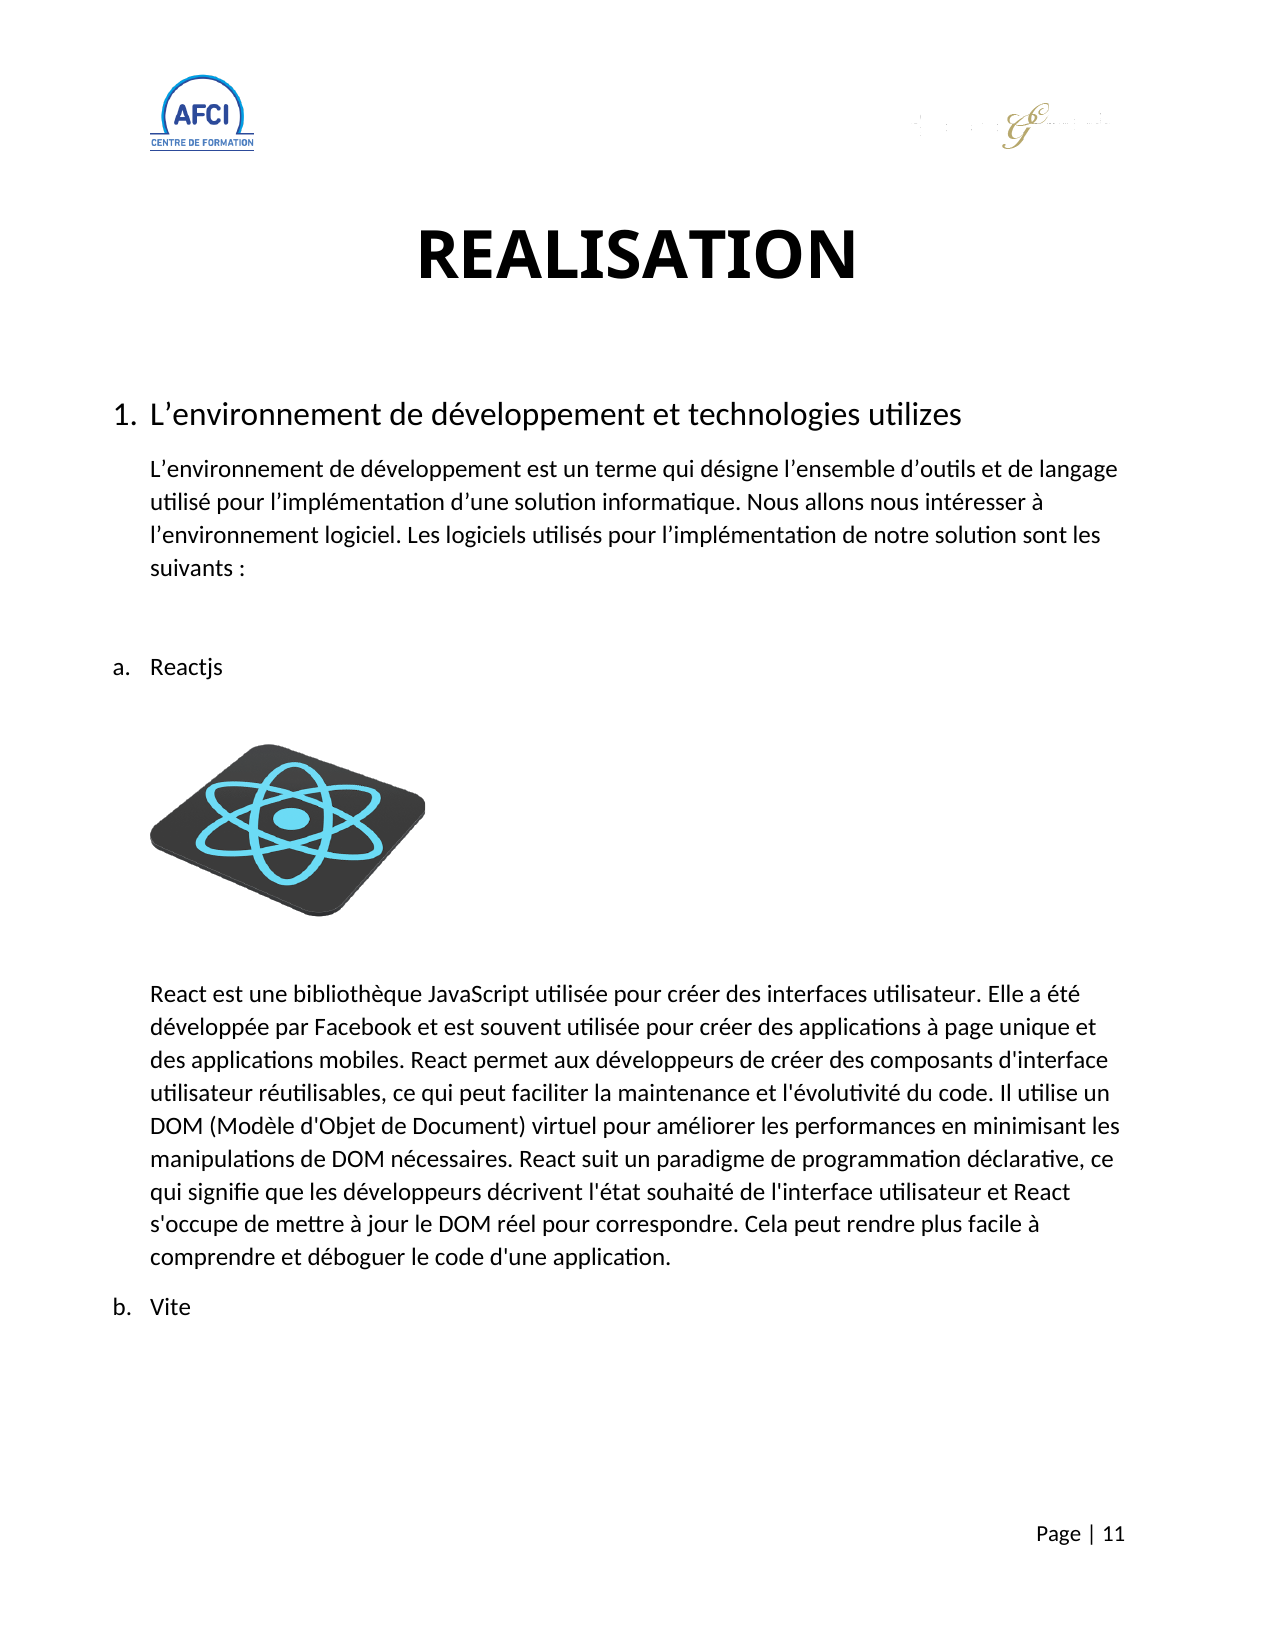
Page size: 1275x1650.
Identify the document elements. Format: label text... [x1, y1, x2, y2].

picture [150, 684, 426, 960]
subtitle REALISATION [150, 207, 1125, 298]
text L’environnement de développement est un terme qui désigne l’ensemble d’outils et de langage utilisé pour l’implémentation d’une solution informatique. Nous allons nous intéresser à l’environnement logiciel. Les logiciels utilisés pour l’implémentation de notre solution sont les suivants : [150, 453, 1125, 582]
text React est une bibliothèque JavaScript utilisée pour créer des interfaces utilisateur. Elle a été développée par Facebook et est souvent utilisée pour créer des applications à page unique et des applications mobiles. React permet aux développeurs de créer des composants d'interface utilisateur réutilisables, ce qui peut faciliter la maintenance et l'évolutivité du code. Il utilise un DOM (Modèle d'Objet de Document) virtuel pour améliorer les performances en minimisant les manipulations de DOM nécessaires. React suit un paradigme de programmation déclarative, ce qui signifie que les développeurs décrivent l'état souhaité de l'interface utilisateur et React s'occupe de mettre à jour le DOM réel pour correspondre. Cela peut rendre plus facile à comprendre et déboguer le code d'une application. [150, 978, 1125, 1272]
list L’environnement de développement et technologies utilizes [112, 393, 1125, 433]
picture [895, 97, 1125, 151]
list Vite [112, 1291, 1125, 1322]
picture [150, 74, 254, 151]
list Reactjs [112, 651, 1125, 682]
